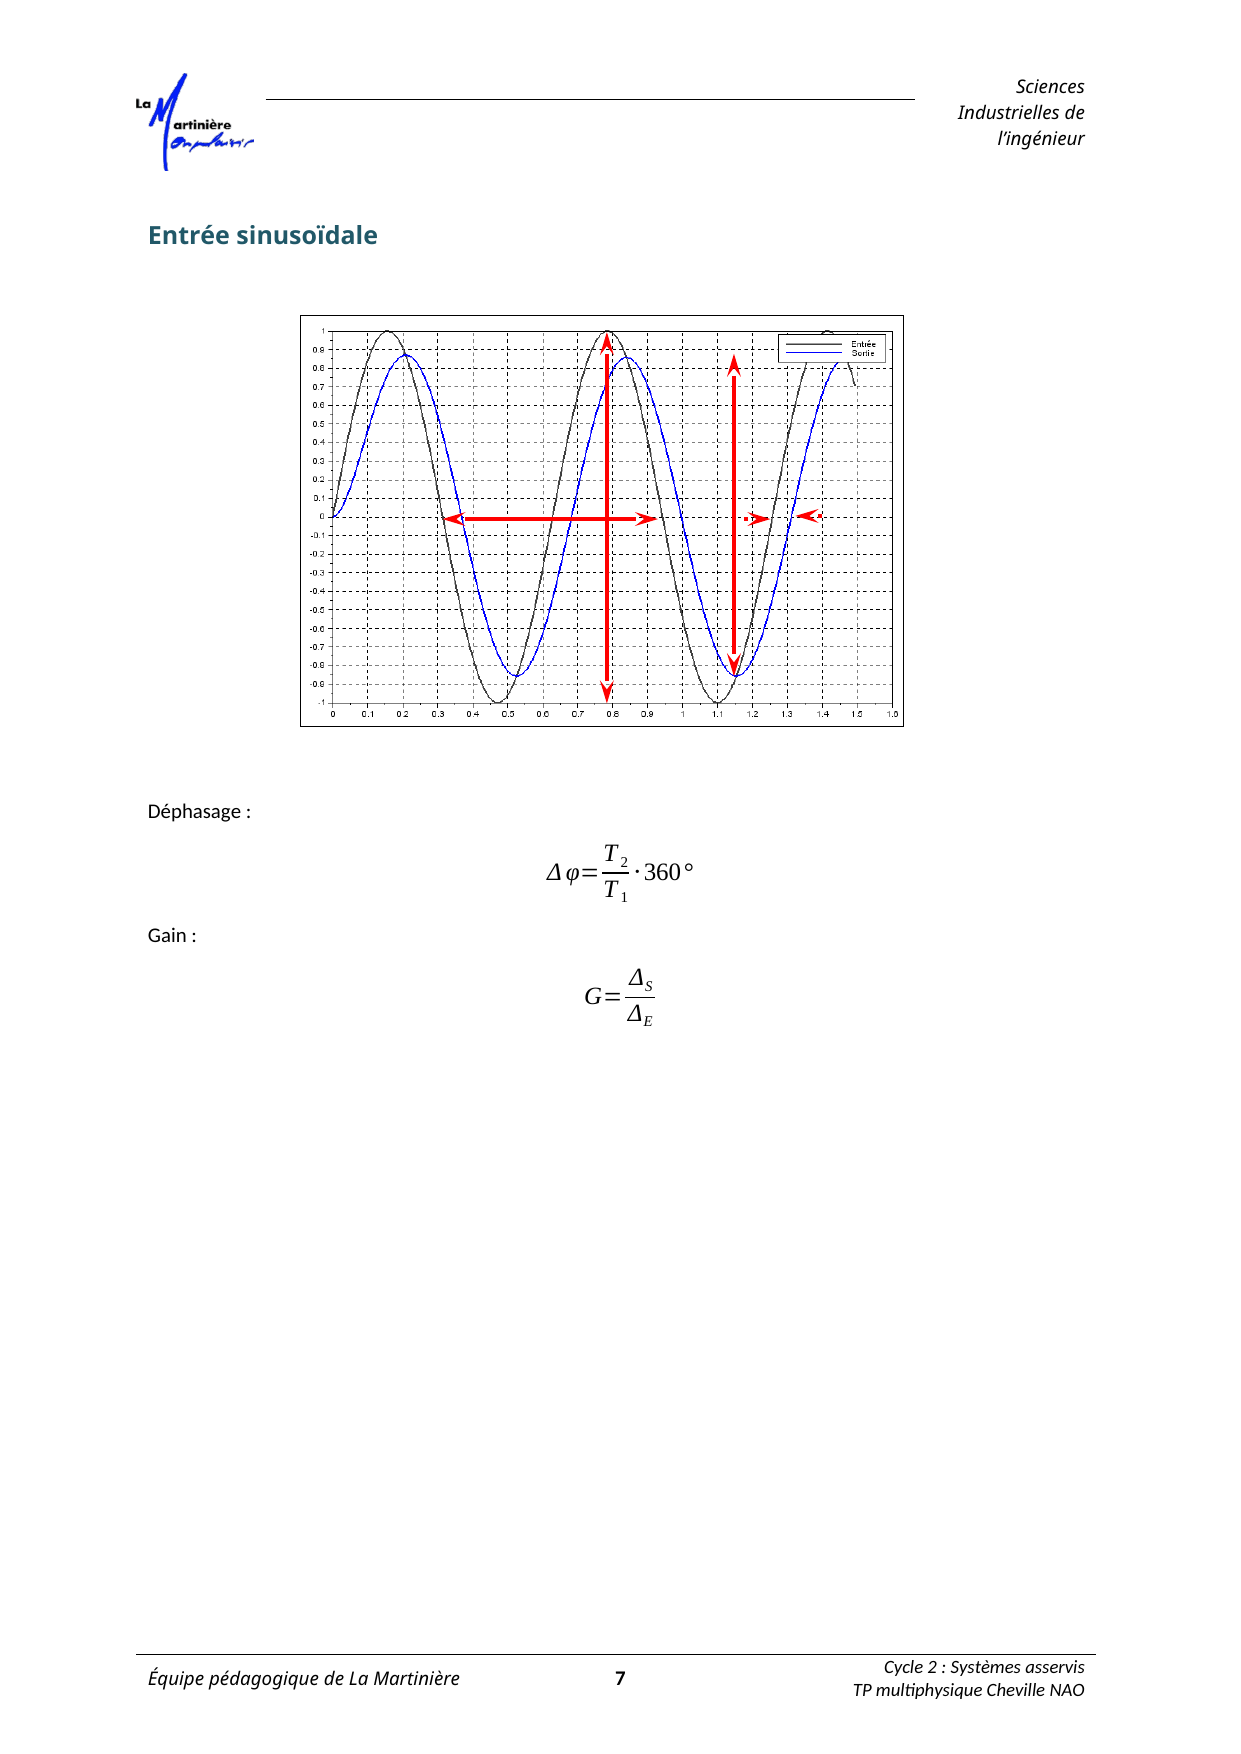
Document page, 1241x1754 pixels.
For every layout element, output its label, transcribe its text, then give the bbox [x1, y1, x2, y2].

picture [301, 316, 903, 726]
text Déphasage : [148, 798, 1093, 823]
subtitle Entrée sinusoïdale [148, 217, 1093, 251]
text Gain : [148, 922, 1093, 948]
picture [136, 73, 254, 171]
